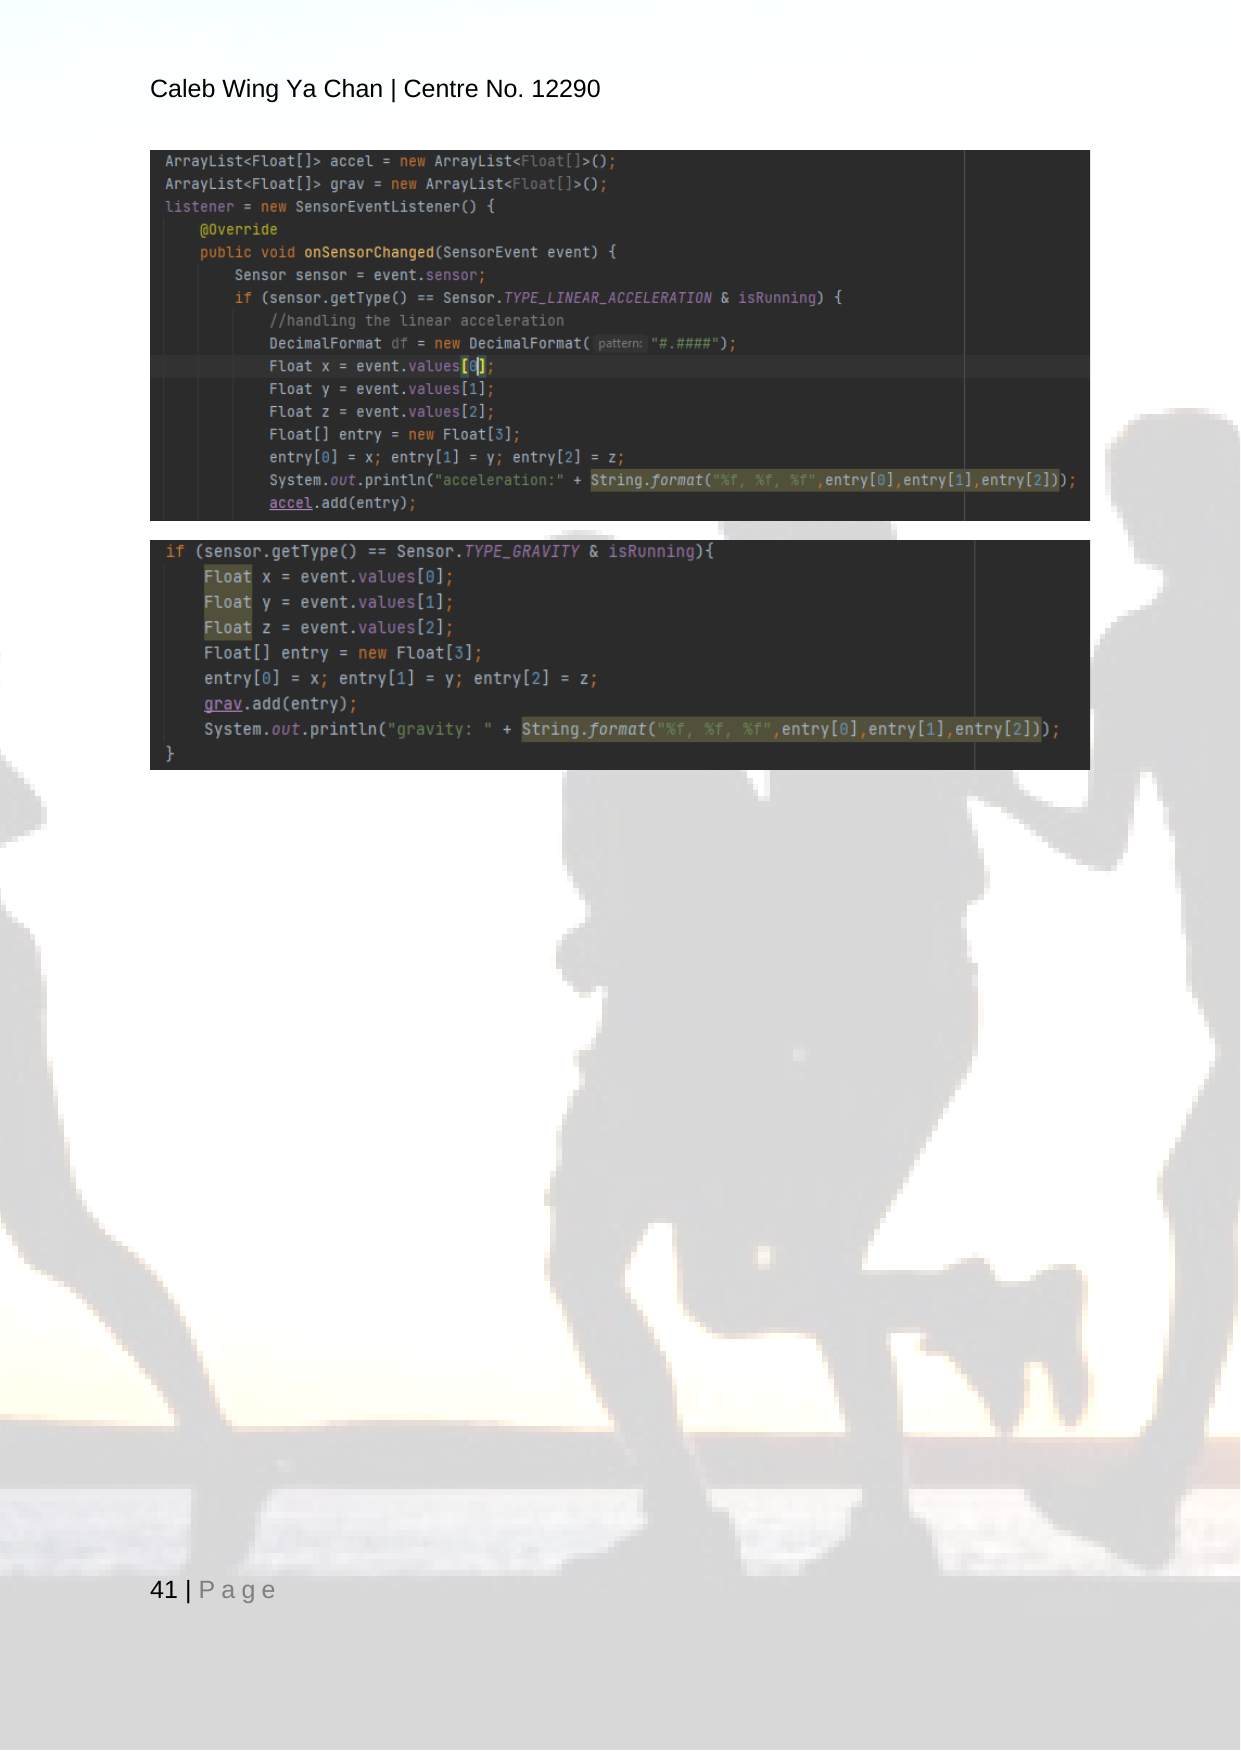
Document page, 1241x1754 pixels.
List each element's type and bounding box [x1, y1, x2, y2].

picture [150, 150, 1091, 521]
picture [150, 540, 1091, 770]
